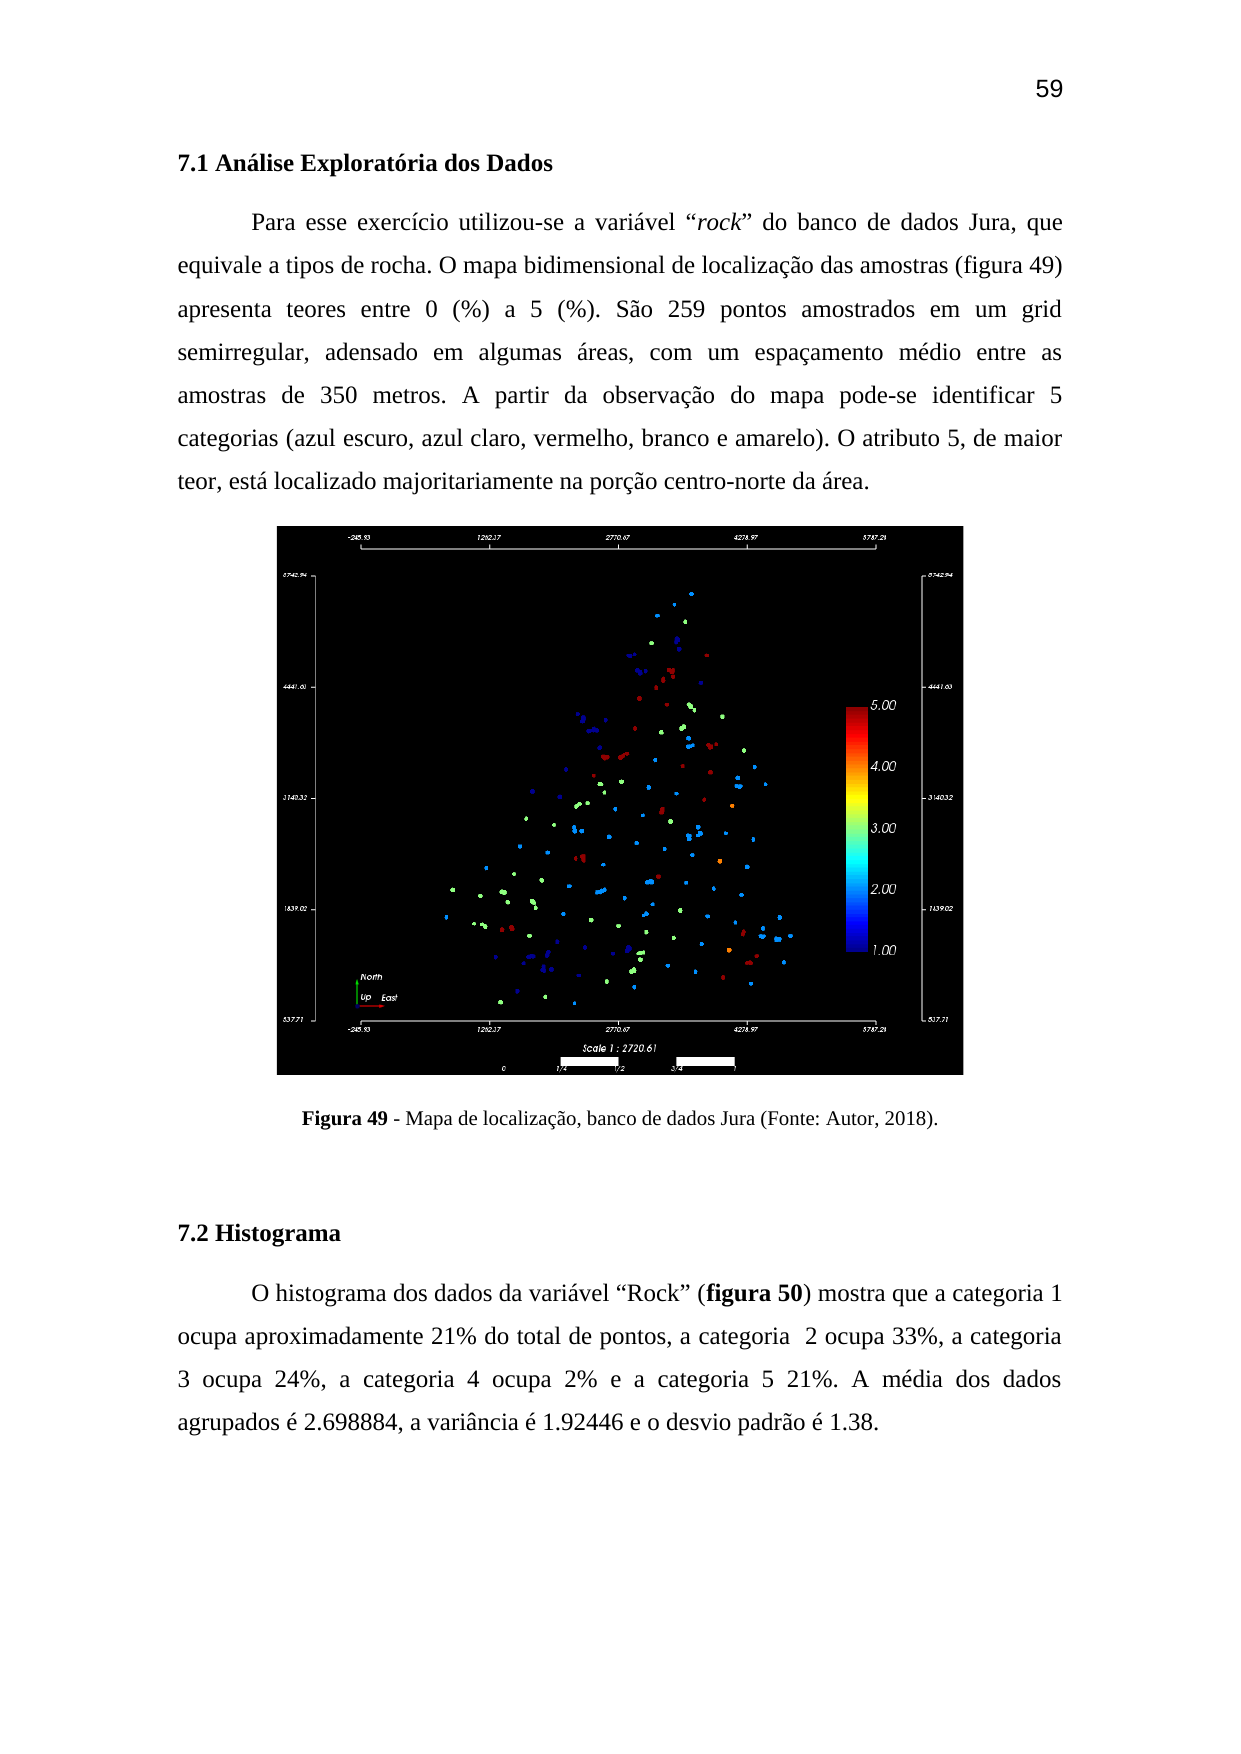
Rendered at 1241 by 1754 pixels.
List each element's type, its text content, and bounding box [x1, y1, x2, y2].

text Para esse exercício utilizou-se a variável “rock” do banco de dados Jura, que equivale a tipos de rocha. O mapa bidimensional de localização das amostras (figura 49) apresenta teores entre 0 (%) a 5 (%). São 259 pontos amostrados em um grid semirregular, adensado em algumas áreas, com um espaçamento médio entre as amostras de 350 metros. A partir da observação do mapa pode-se identificar 5 categorias (azul escuro, azul claro, vermelho, branco e amarelo). O atributo 5, de maior teor, está localizado majoritariamente na porção centro-norte da área. [177, 207, 1063, 495]
picture [276, 526, 964, 1075]
text Figura 49 - Mapa de localização, banco de dados Jura (Fonte: Autor, 2018). [177, 1106, 1063, 1130]
subtitle 7.2 Histograma [177, 1218, 1063, 1247]
text O histograma dos dados da variável “Rock” (figura 50) mostra que a categoria 1 ocupa aproximadamente 21% do total de pontos, a categoria 2 ocupa 33%, a categoria 3 ocupa 24%, a categoria 4 ocupa 2% e a categoria 5 21%. A média dos dados agrupados é 2.698884, a variância é 1.92446 e o desvio padrão é 1.38. [177, 1278, 1063, 1436]
subtitle 7.1 Análise Exploratória dos Dados [177, 148, 1063, 176]
